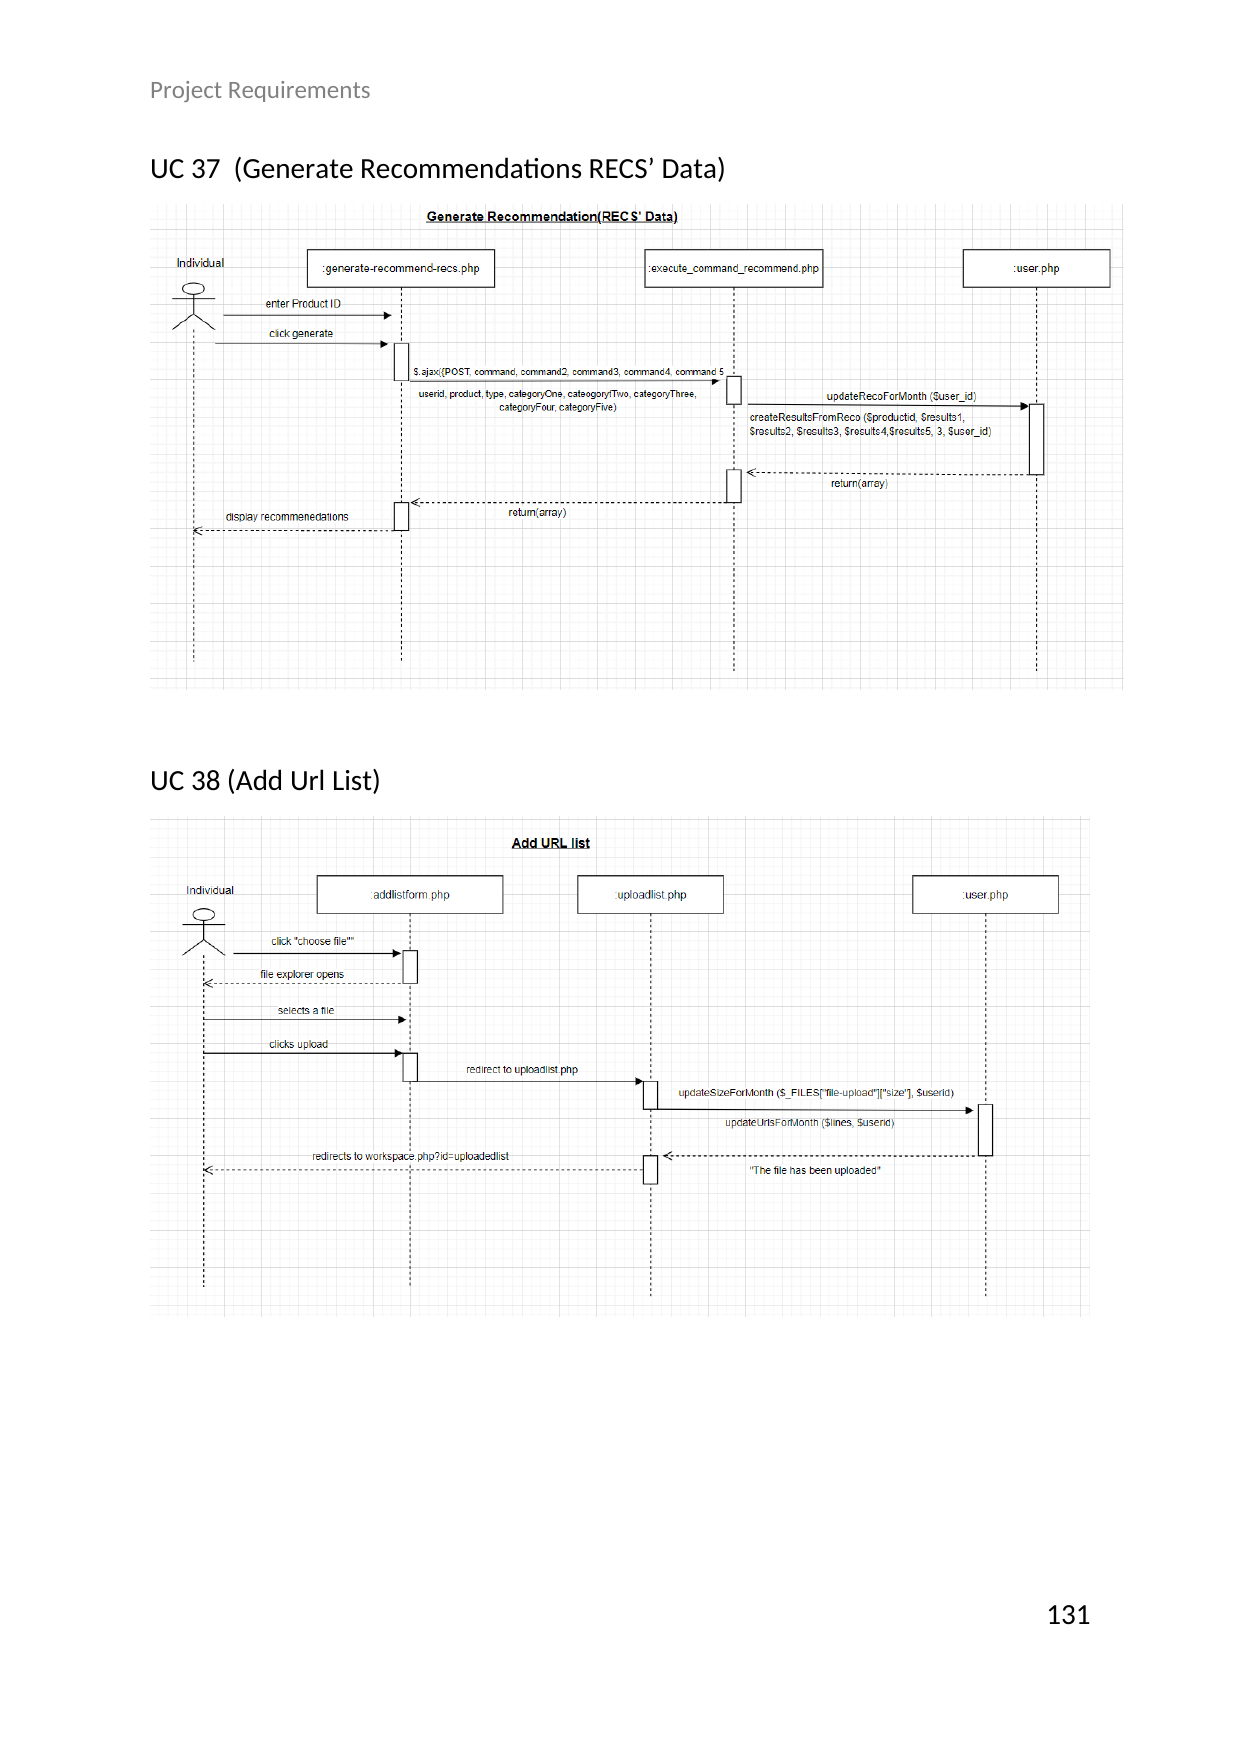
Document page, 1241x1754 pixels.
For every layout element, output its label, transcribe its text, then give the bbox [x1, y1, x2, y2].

text UC 38 (Add Url List) [150, 762, 1090, 798]
picture [150, 204, 1124, 690]
text UC 37 (Generate Recommendations RECS’ Data) [150, 150, 1090, 186]
picture [150, 816, 1091, 1317]
